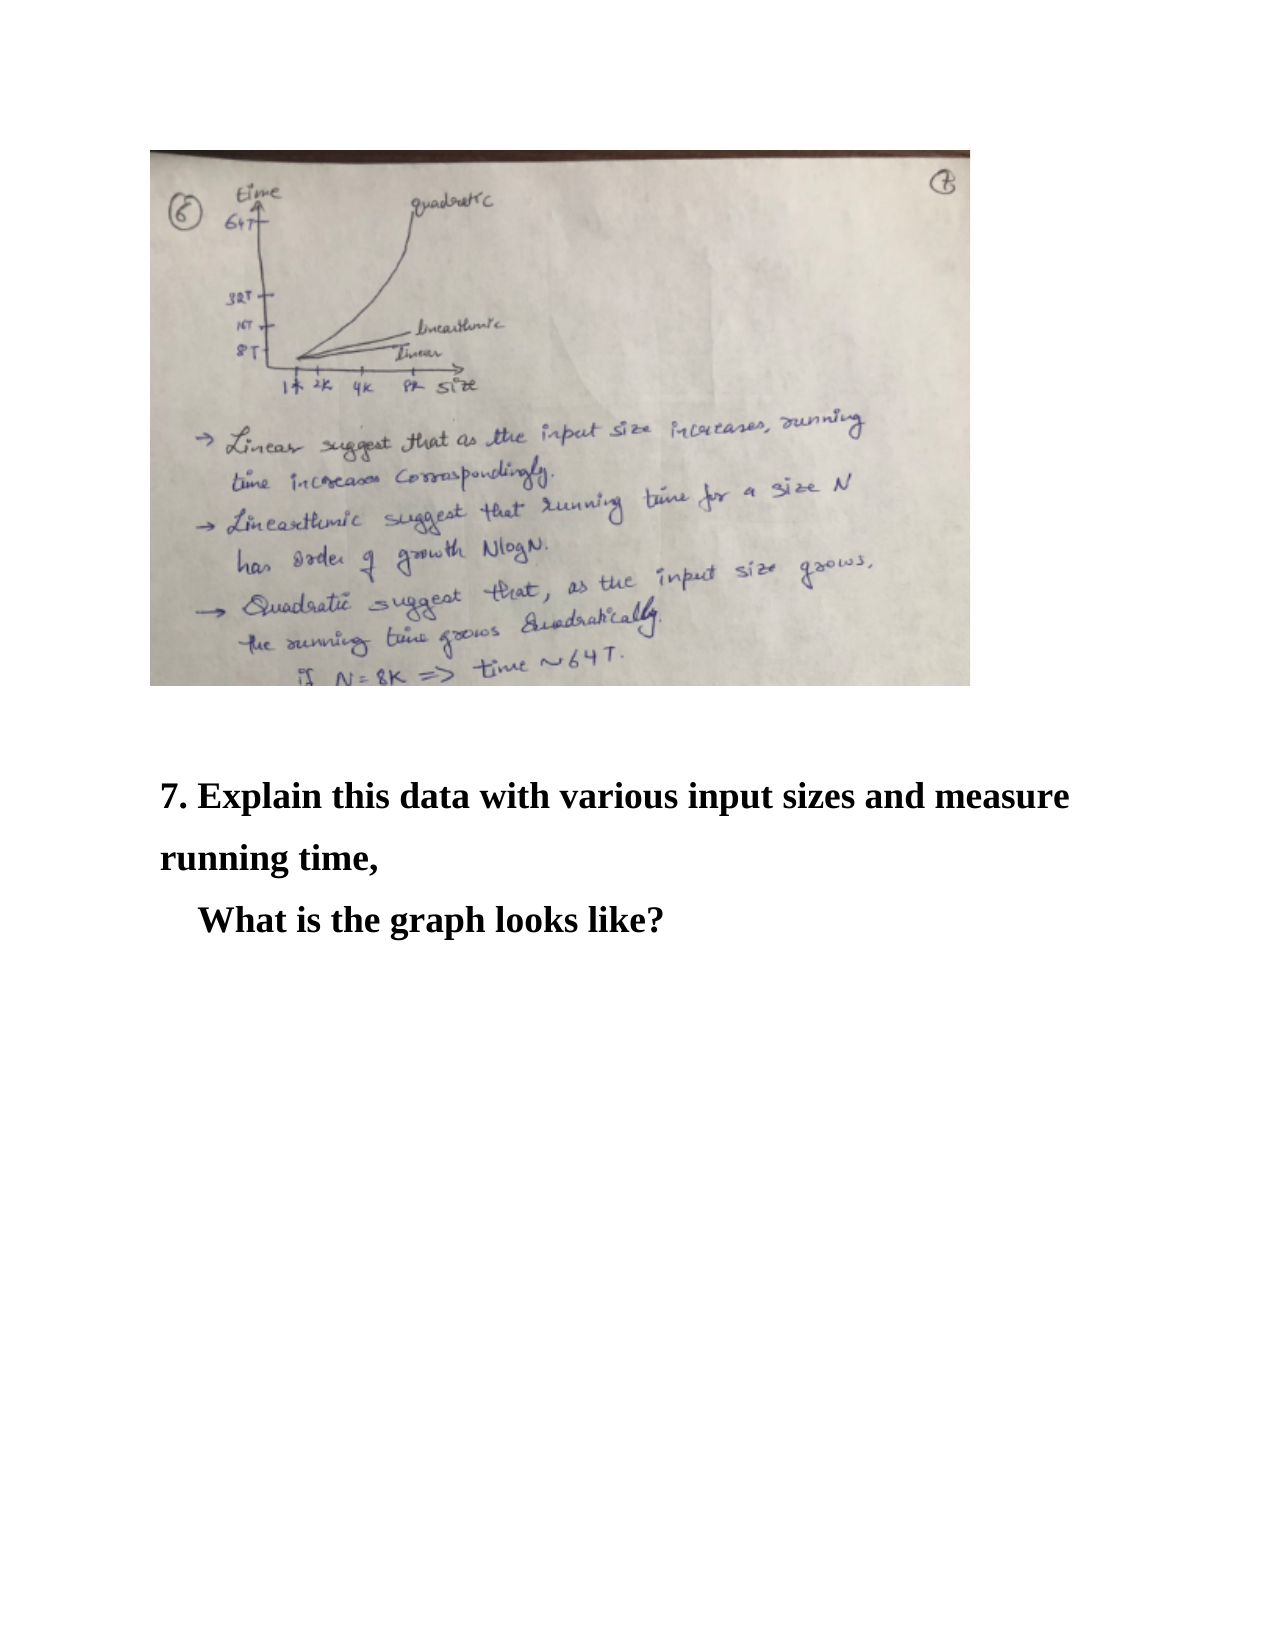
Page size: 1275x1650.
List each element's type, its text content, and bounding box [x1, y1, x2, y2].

picture [150, 150, 971, 686]
text 7. Explain this data with various input sizes and measure running time, [378, 754, 1115, 878]
text What is the graph looks like? [159, 878, 1115, 941]
